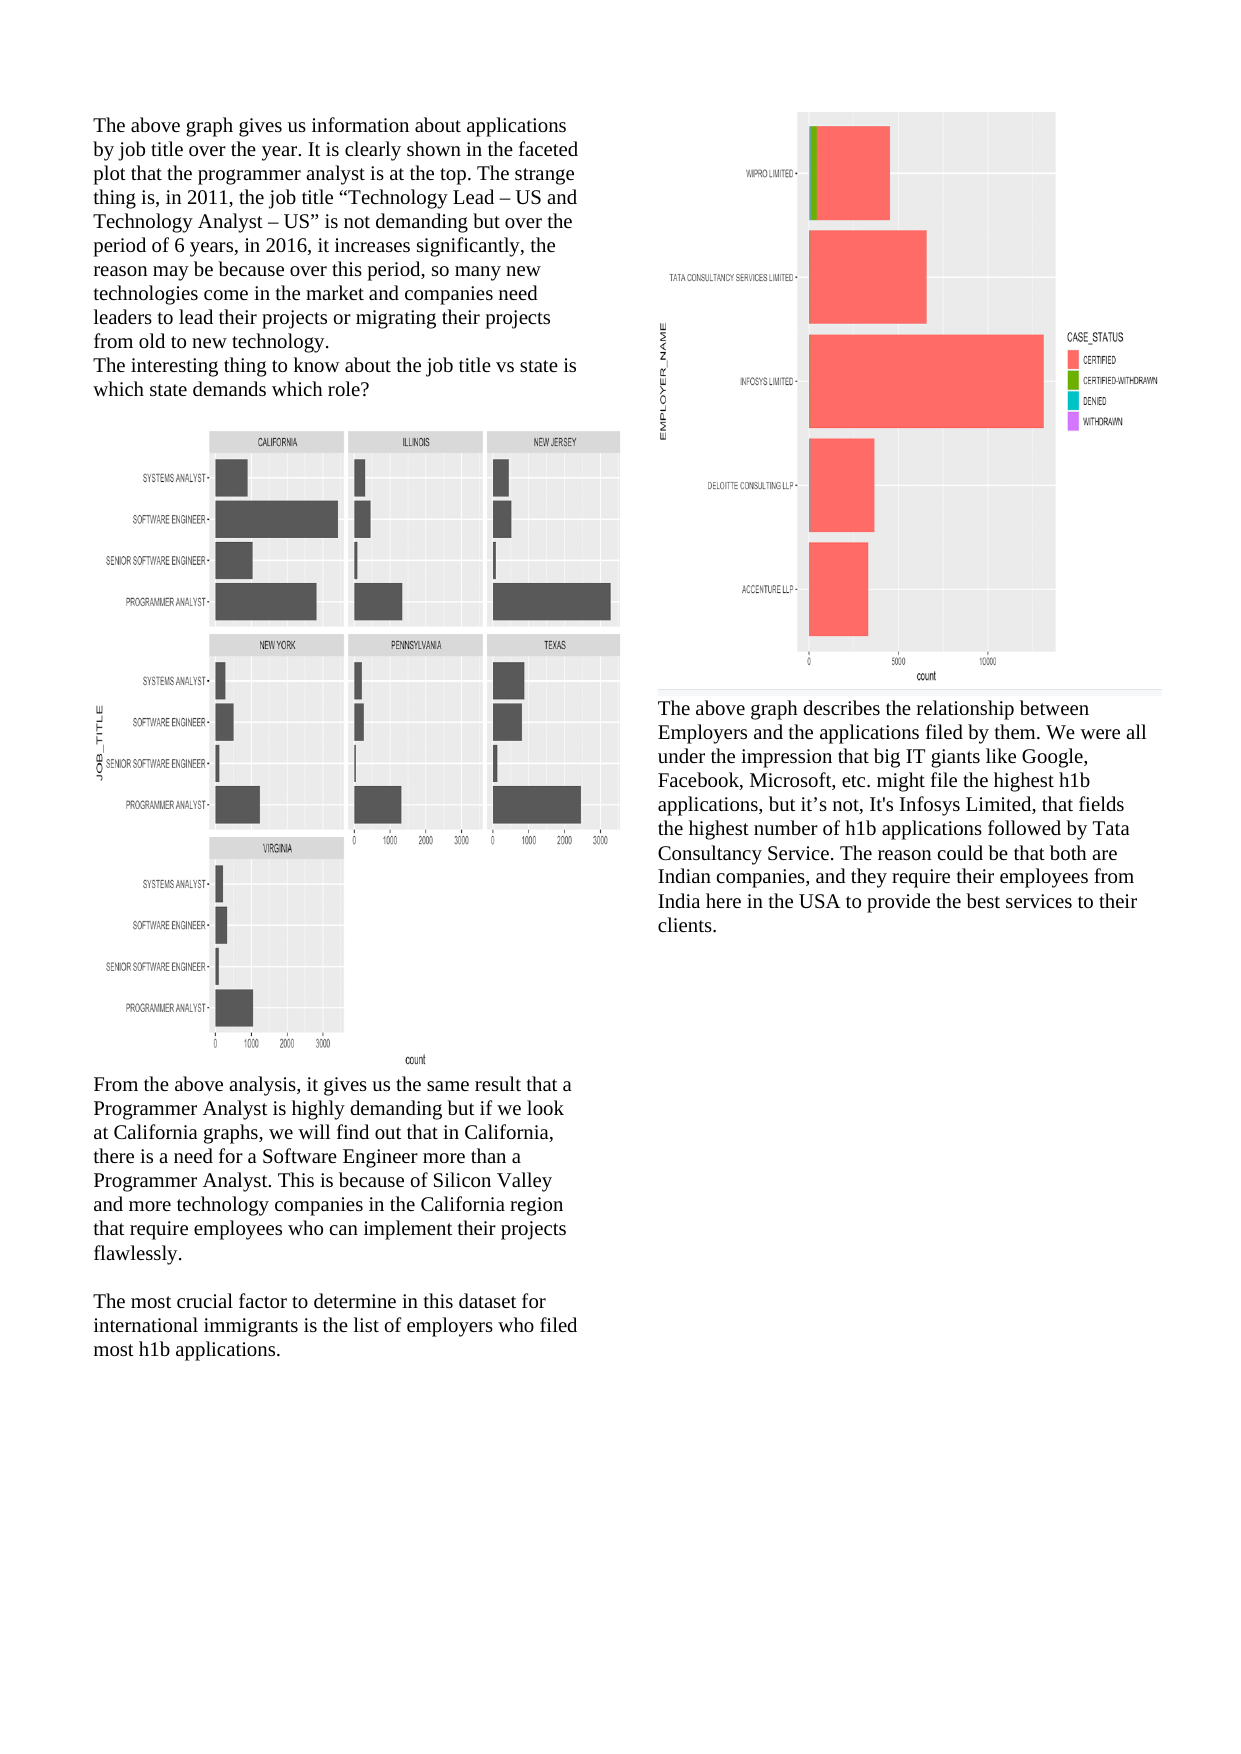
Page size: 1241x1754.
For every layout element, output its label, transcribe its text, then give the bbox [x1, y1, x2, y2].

text The interesting thing to know about the job title vs state is which state demands which role? [93, 353, 583, 430]
picture [657, 112, 1162, 696]
text From the above analysis, it gives us the same result that a Programmer Analyst is highly demanding but if we look at California graphs, we will find out that in California, there is a need for a Software Engineer more than a Programmer Analyst. This is because of Silicon Valley and more technology companies in the California region that require employees who can implement their projects flawlessly. [93, 1072, 583, 1264]
picture [93, 430, 621, 1072]
text The above graph gives us information about applications by job title over the year. It is clearly shown in the faceted plot that the programmer analyst is at the top. The strange thing is, in 2011, the job title “Technology Lead – US and Technology Analyst – US” is not demanding but over the period of 6 years, in 2016, it increases significantly, the reason may be because over this period, so many new technologies come in the market and companies need leaders to lead their projects or migrating their projects from old to new technology. [93, 112, 583, 353]
text The above graph describes the relationship between Employers and the applications filed by them. We were all under the impression that big IT giants like Google, Facebook, Microsoft, etc. might file the highest h1b applications, but it’s not, It's Infosys Limited, that fields the highest number of h1b applications followed by Tata Consultancy Service. The reason could be that both are Indian companies, and they require their employees from India here in the USA to provide the best services to their clients. [658, 696, 1147, 937]
text The most crucial factor to determine in this dataset for international immigrants is the list of employers who filed most h1b applications. [93, 1288, 583, 1361]
